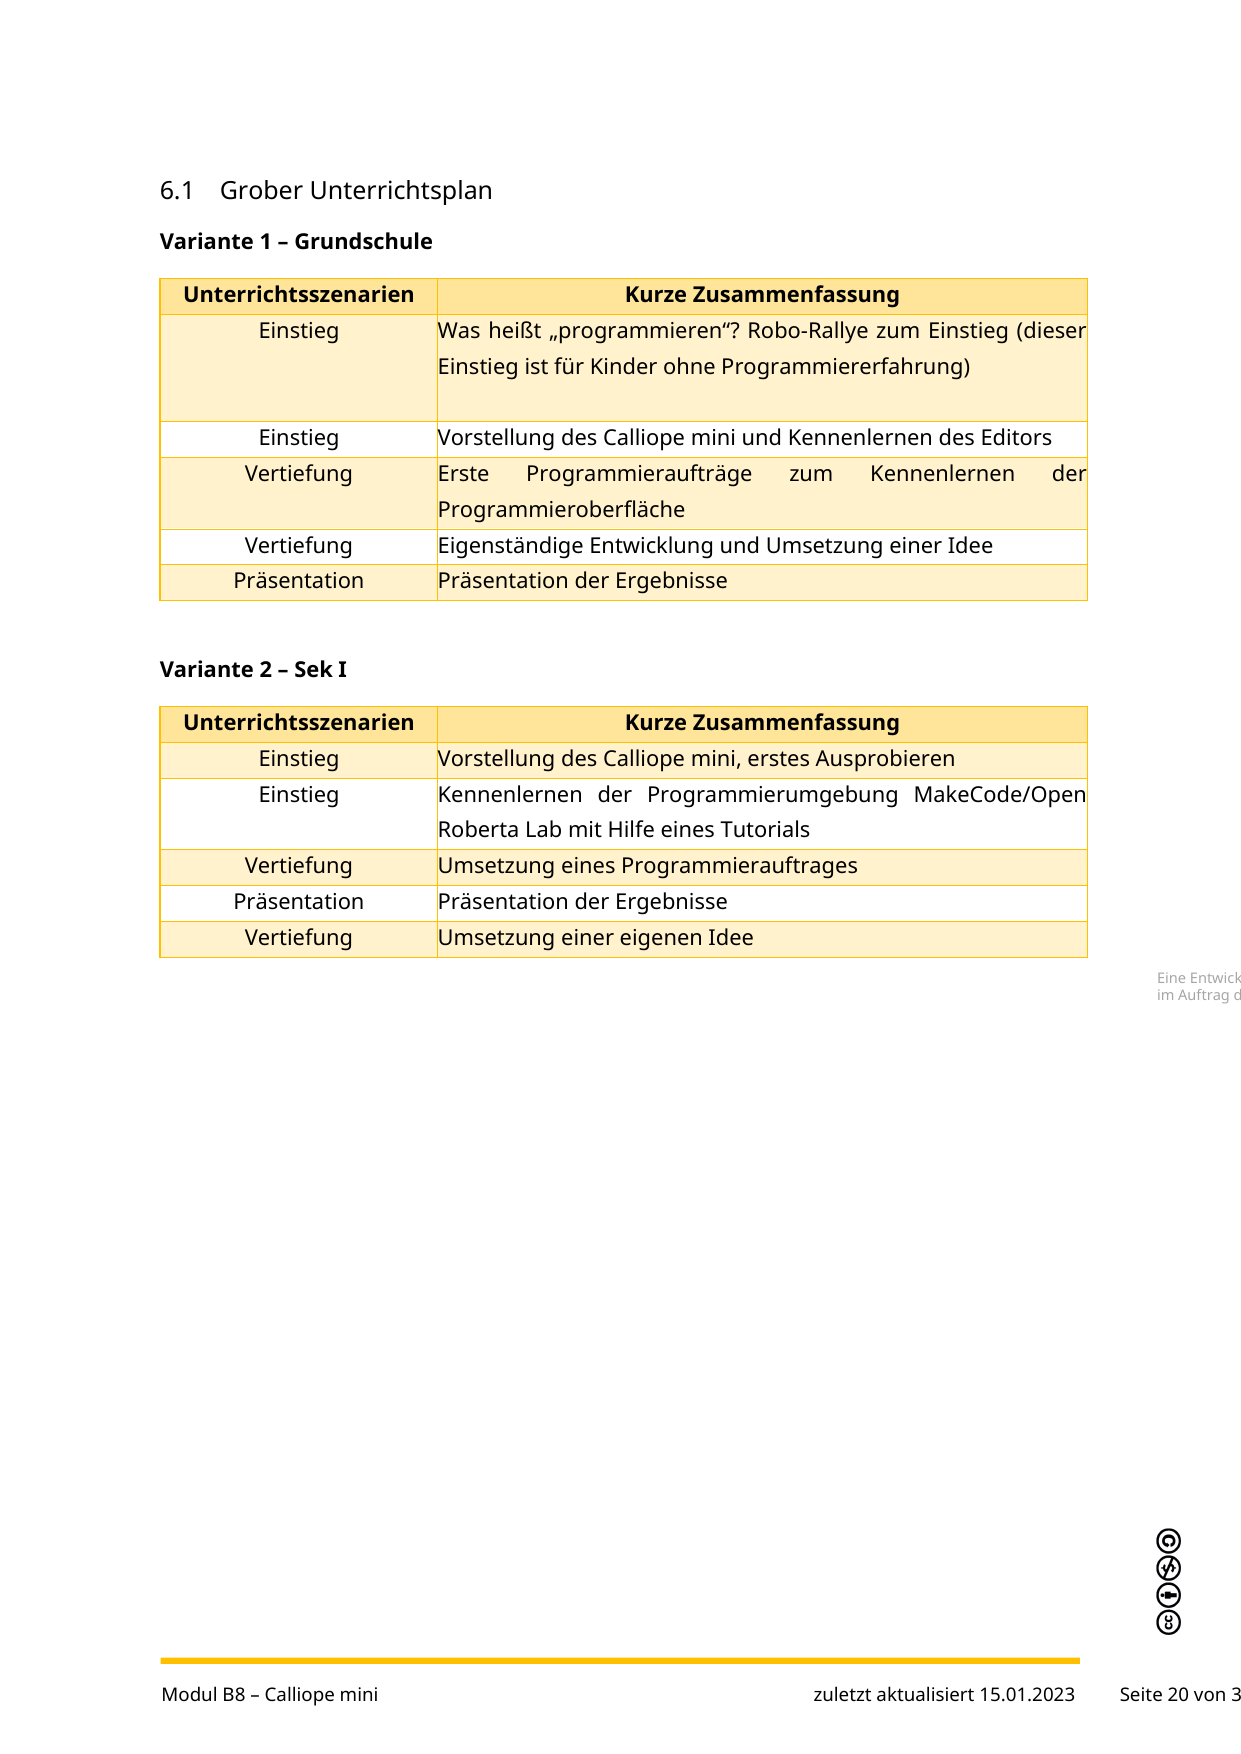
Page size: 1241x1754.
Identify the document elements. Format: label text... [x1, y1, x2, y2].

table_cell Vertiefung [161, 530, 437, 564]
table_cell Vorstellung des Calliope mini, erstes Ausprobieren [438, 743, 1087, 778]
table_cell Einstieg [161, 422, 437, 457]
table_cell Umsetzung einer eigenen Idee [438, 922, 1087, 957]
table_cell Vertiefung [161, 922, 437, 957]
table_cell Eigenständige Entwicklung und Umsetzung einer Idee [438, 530, 1087, 564]
table_cell Einstieg [161, 315, 437, 421]
table_header Kurze Zusammenfassung [438, 707, 1087, 742]
text Variante 1 – Grundschule [159, 226, 1081, 255]
text Variante 2 – Sek I [159, 654, 1081, 683]
subtitle Grober Unterrichtsplan [159, 172, 1081, 206]
table_header Kurze Zusammenfassung [438, 279, 1087, 314]
table_cell Vorstellung des Calliope mini und Kennenlernen des Editors [438, 422, 1087, 457]
picture [1157, 1529, 1181, 1635]
table_cell Erste Programmieraufträge zum Kennenlernen der Programmieroberfläche [438, 458, 1087, 528]
table_cell Was heißt „programmieren“? Robo-Rallye zum Einstieg (dieser Einstieg ist für Kinder ohne Programmiererfahrung) [438, 315, 1087, 421]
table_cell Präsentation der Ergebnisse [438, 886, 1087, 921]
table_cell Einstieg [161, 779, 437, 849]
table_cell Einstieg [161, 743, 437, 778]
table_cell Präsentation [161, 565, 437, 600]
table_cell Präsentation der Ergebnisse [438, 565, 1087, 600]
table_cell Vertiefung [161, 850, 437, 885]
table_header Unterrichtsszenarien [161, 279, 437, 314]
table_header Unterrichtsszenarien [161, 707, 437, 742]
table_cell Kennenlernen der Programmierumgebung MakeCode/Open Roberta Lab mit Hilfe eines Tutorials [438, 779, 1087, 849]
table_cell Umsetzung eines Programmierauftrages [438, 850, 1087, 885]
table_cell Vertiefung [161, 458, 437, 528]
table_cell Präsentation [161, 886, 437, 921]
